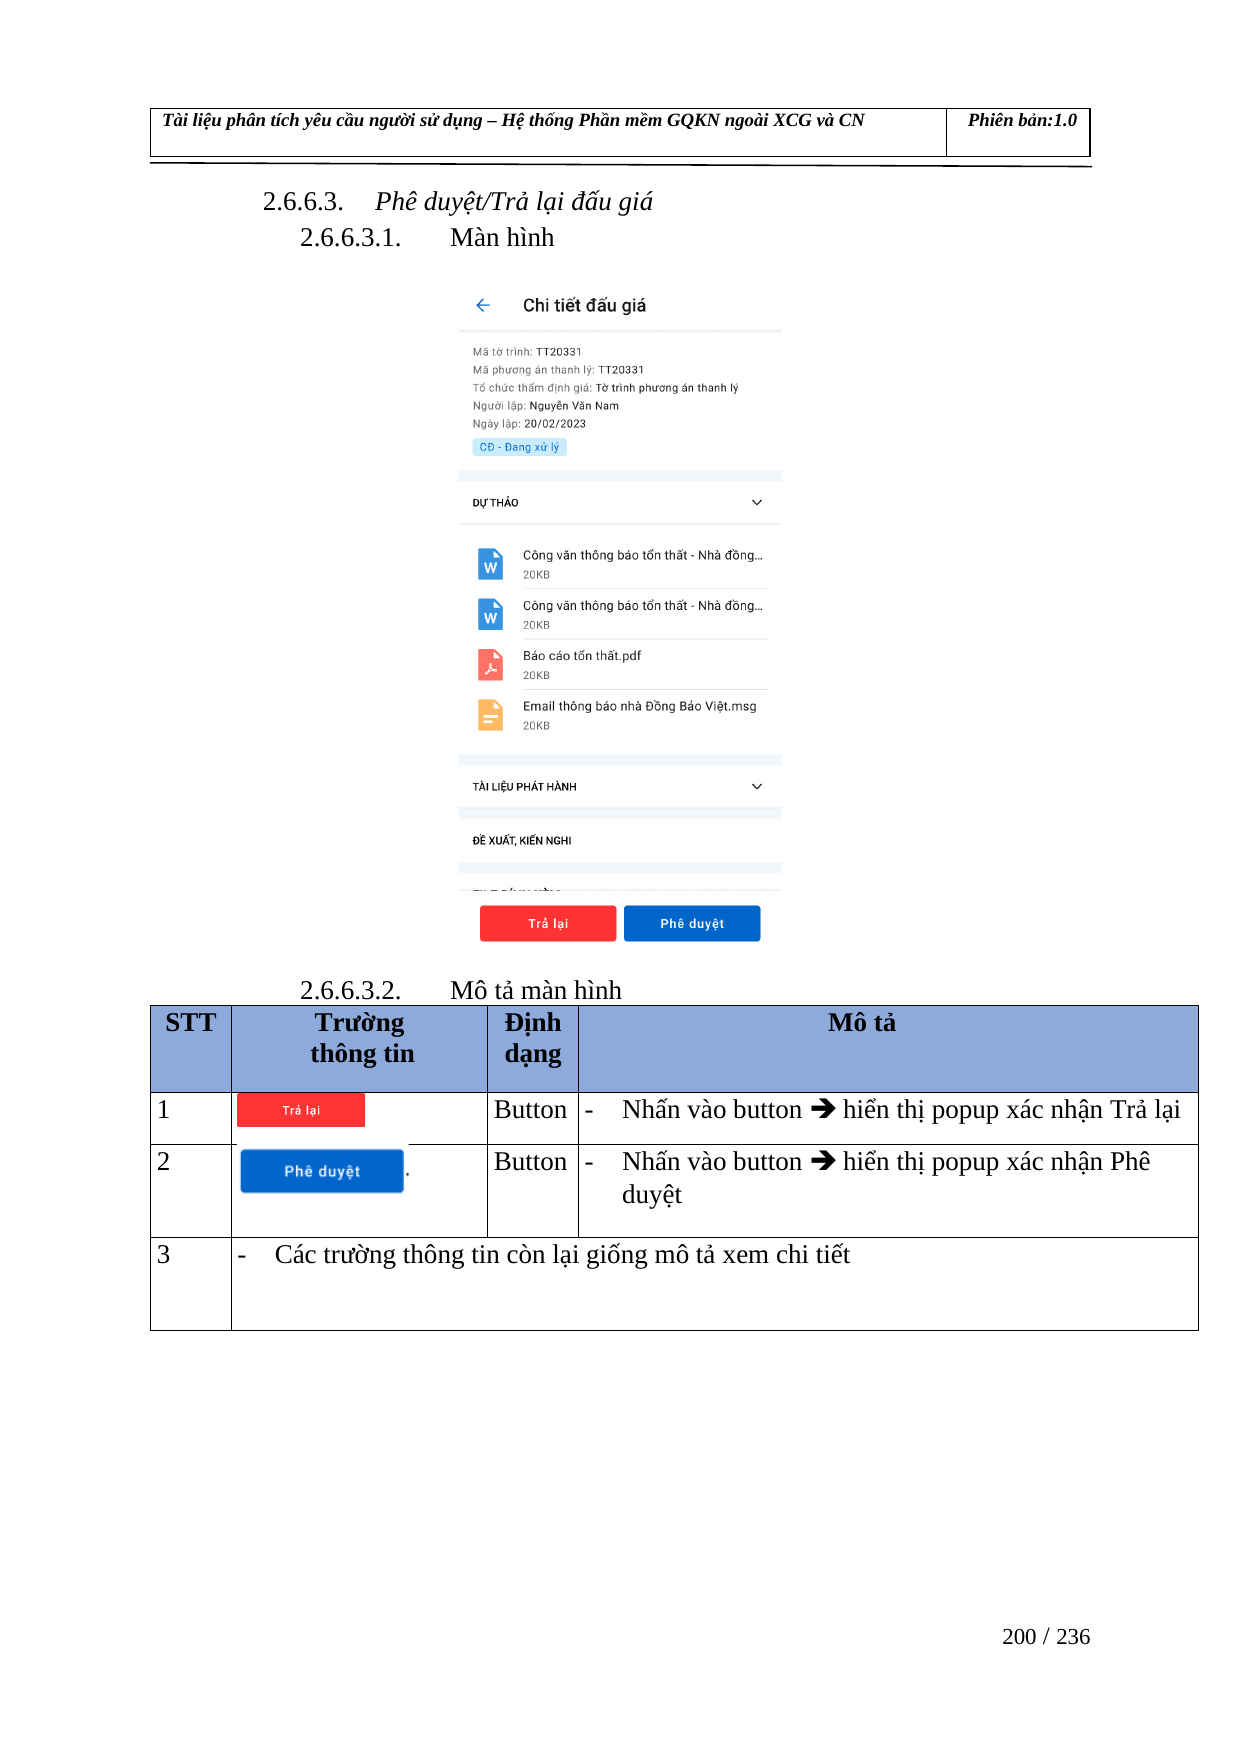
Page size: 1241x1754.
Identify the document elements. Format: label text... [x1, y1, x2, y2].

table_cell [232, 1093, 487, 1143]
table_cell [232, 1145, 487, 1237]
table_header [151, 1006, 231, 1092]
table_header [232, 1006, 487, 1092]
picture [237, 1144, 409, 1200]
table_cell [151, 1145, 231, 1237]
subtitle Mô tả màn hình [300, 974, 1090, 1005]
picture [237, 1093, 366, 1127]
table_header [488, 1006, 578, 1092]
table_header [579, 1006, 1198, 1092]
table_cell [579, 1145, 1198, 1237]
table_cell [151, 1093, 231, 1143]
subtitle Phê duyệt/Trả lại đấu giá [263, 185, 1090, 217]
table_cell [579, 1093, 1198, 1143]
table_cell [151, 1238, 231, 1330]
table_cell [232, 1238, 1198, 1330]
subtitle Màn hình [300, 221, 1090, 252]
picture [458, 251, 782, 970]
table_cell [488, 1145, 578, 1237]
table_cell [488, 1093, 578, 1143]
